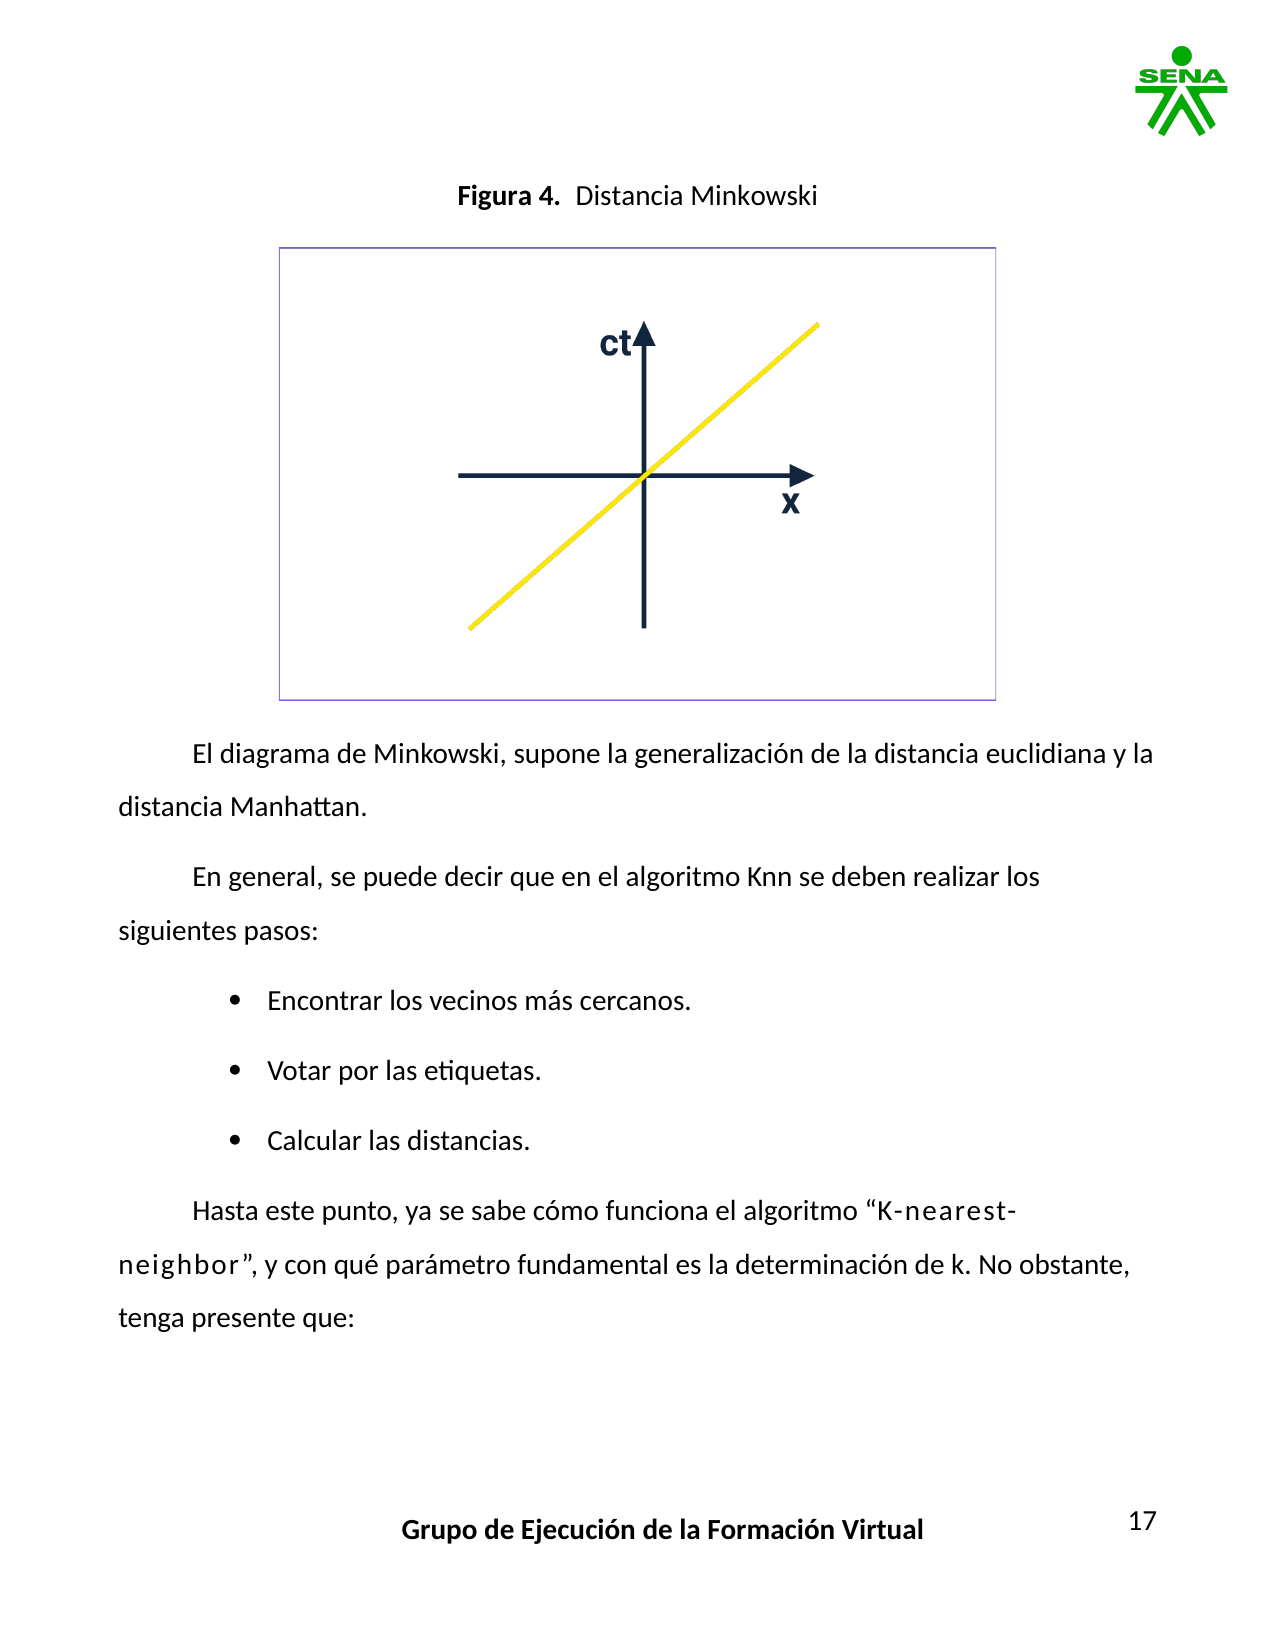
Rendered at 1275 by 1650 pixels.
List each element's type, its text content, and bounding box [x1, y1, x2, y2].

text En general, se puede decir que en el algoritmo Knn se deben realizar los siguientes pasos: [118, 858, 1157, 947]
picture [278, 247, 997, 701]
picture [1135, 46, 1228, 136]
text Hasta este punto, ya se sabe cómo funciona el algoritmo “K-nearest-neighbor”, y con qué parámetro fundamental es la determinación de k. No obstante, tenga presente que: [118, 1192, 1157, 1335]
list Encontrar los vecinos más cercanos. [230, 982, 1157, 1018]
text El diagrama de Minkowski, supone la generalización de la distancia euclidiana y la distancia Manhattan. [118, 735, 1157, 824]
text Distancia Minkowski [118, 177, 1157, 213]
list Calcular las distancias. [230, 1122, 1157, 1158]
list Votar por las etiquetas. [230, 1052, 1157, 1088]
